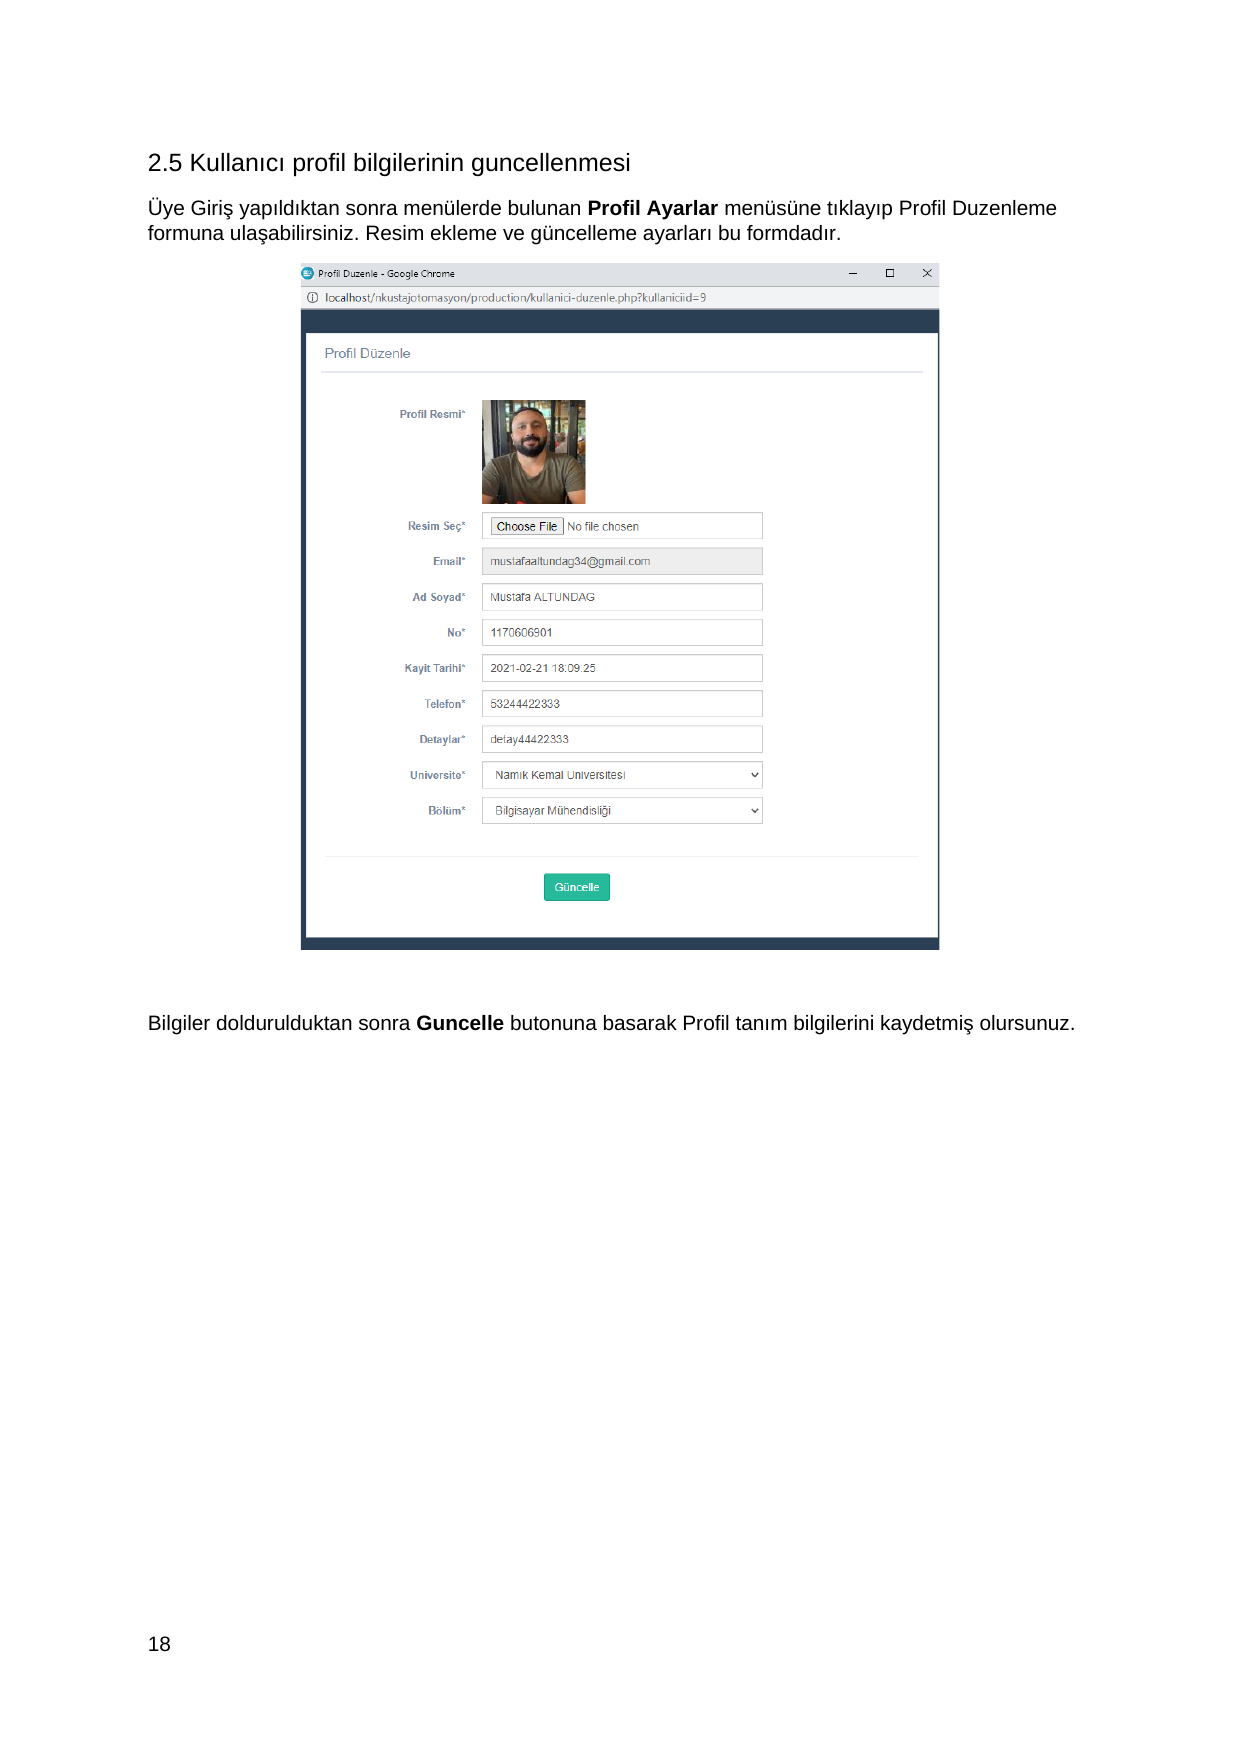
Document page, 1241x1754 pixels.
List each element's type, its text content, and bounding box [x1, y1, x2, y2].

text Üye Giriş yapıldıktan sonra menülerde bulunan Profil Ayarlar menüsüne tıklayıp Profil Duzenleme formuna ulaşabilirsiniz. Resim ekleme ve güncelleme ayarları bu formdadır. [148, 195, 1093, 245]
text 2.5 Kullanıcı profil bilgilerinin guncellenmesi [148, 148, 1093, 176]
text Bilgiler doldurulduktan sonra Guncelle butonuna basarak Profil tanım bilgilerini kaydetmiş olursunuz. [148, 1011, 1093, 1035]
picture [300, 263, 940, 950]
